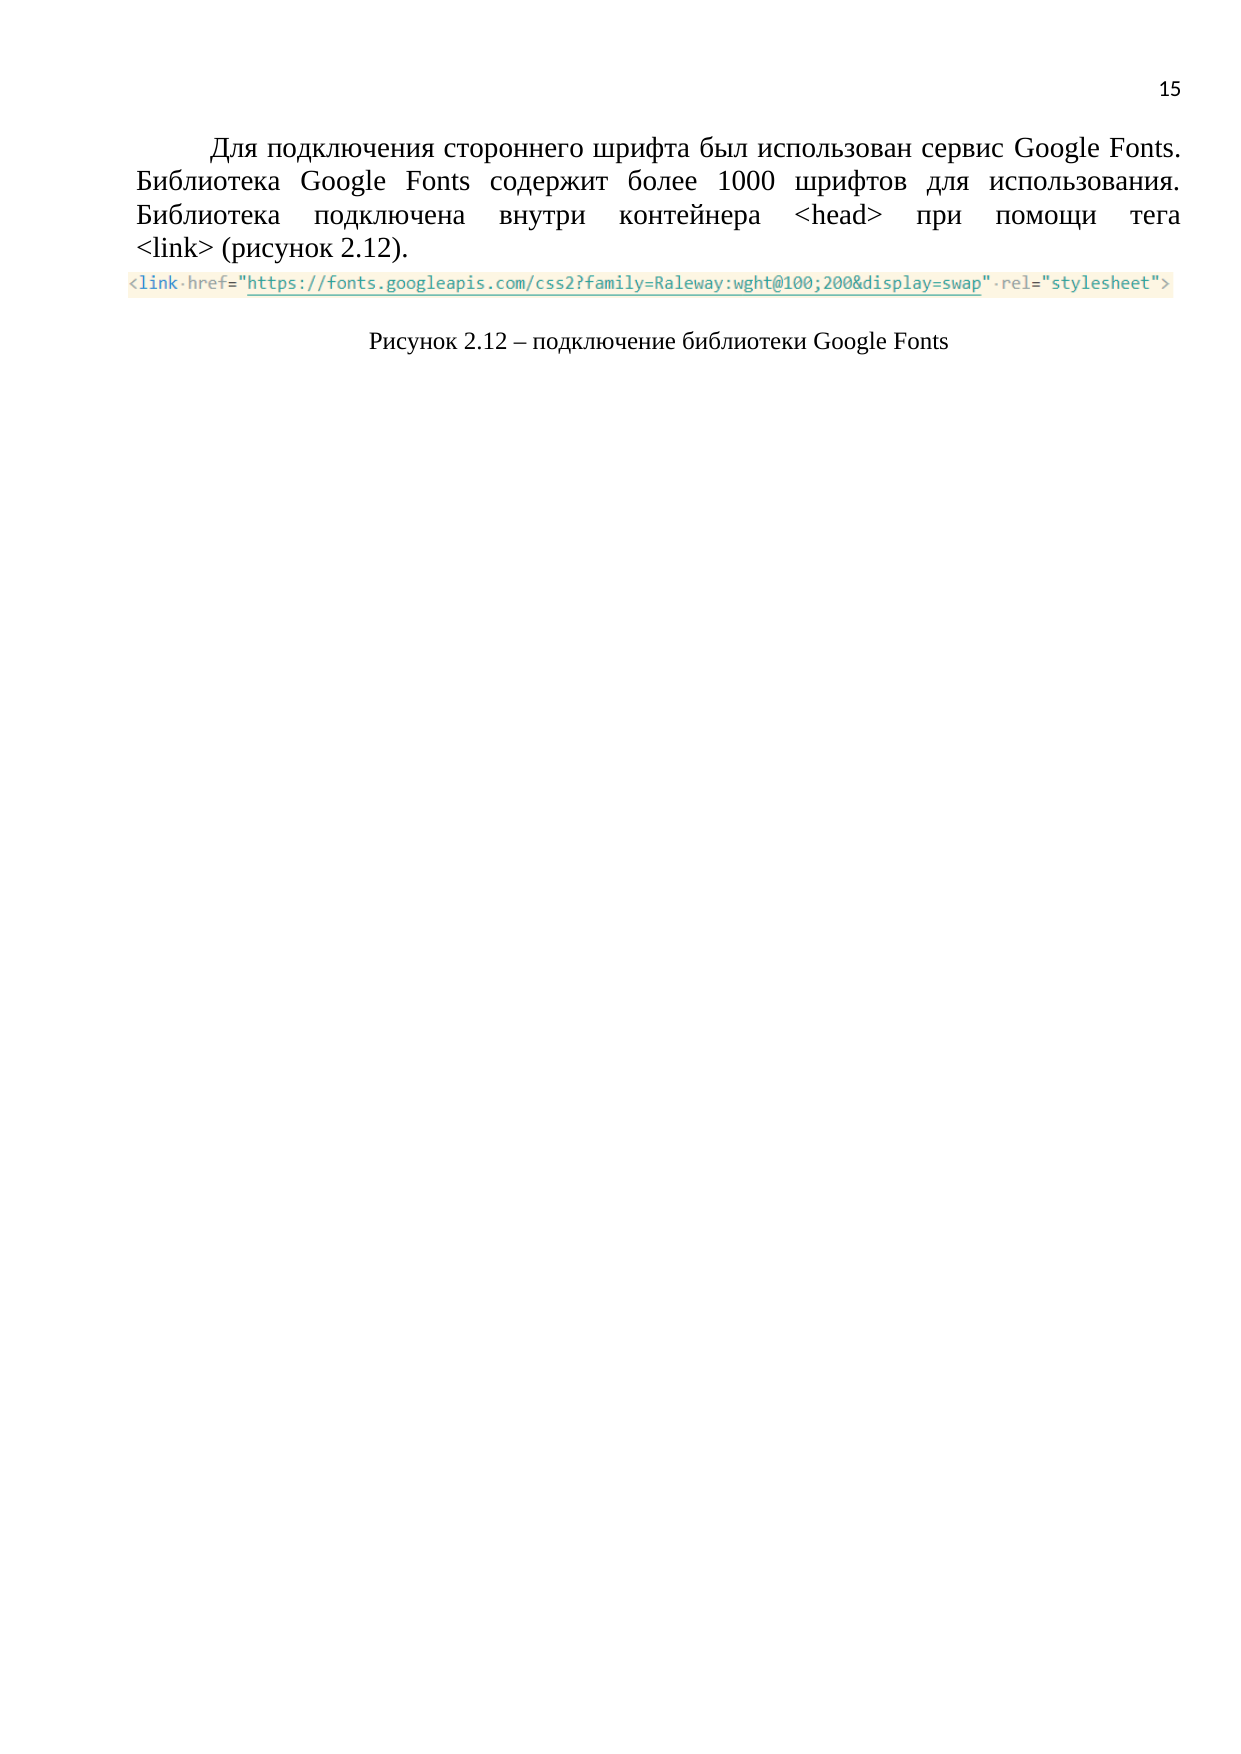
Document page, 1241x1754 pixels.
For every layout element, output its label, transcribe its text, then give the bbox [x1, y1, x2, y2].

picture [128, 272, 1174, 298]
text Для подключения стороннего шрифта был использован сервис Google Fonts. Библиотека Google Fonts содержит более 1000 шрифтов для использования. Библиотека подключена внутри контейнера <head> при помощи тега <link> (рисунок 2.12). [136, 130, 1181, 264]
text Рисунок 2.12 – подключение библиотеки Google Fonts [136, 293, 1181, 355]
